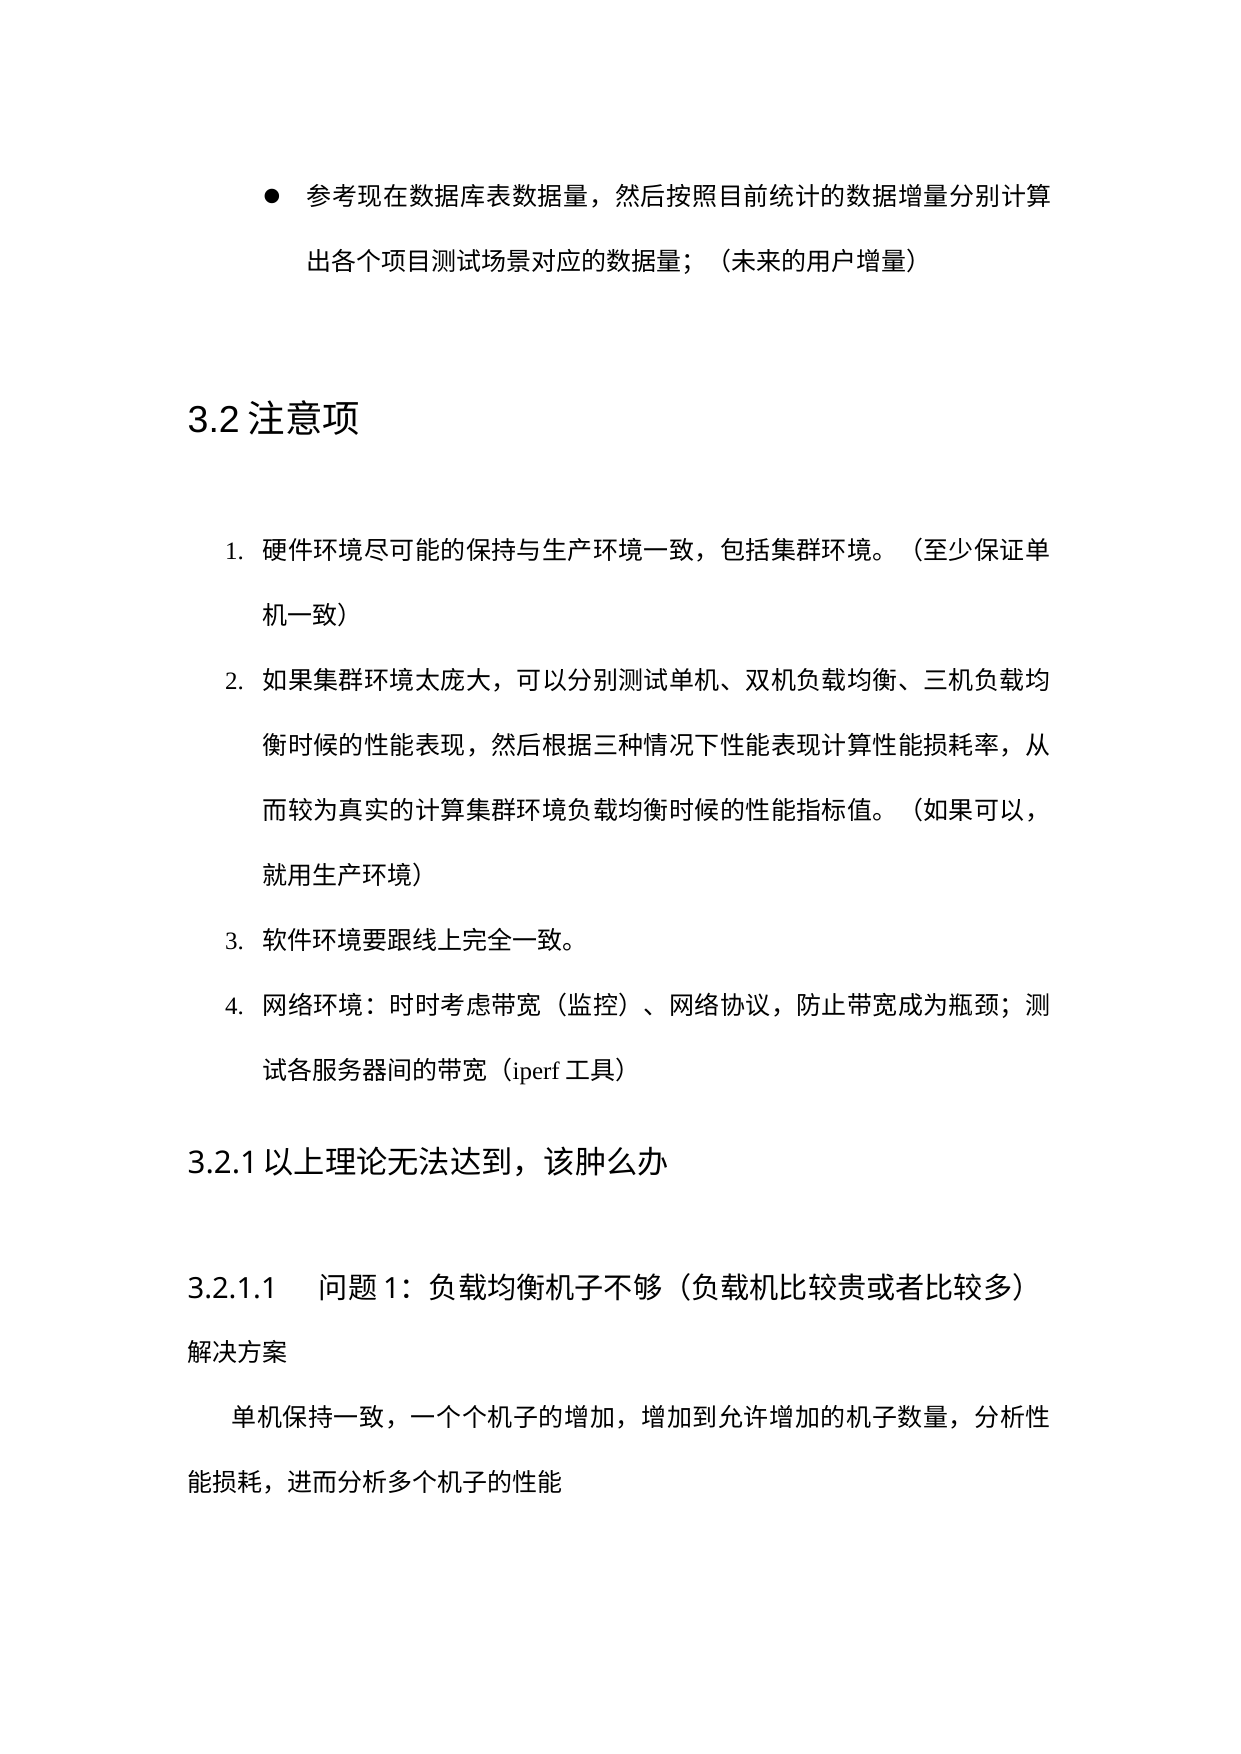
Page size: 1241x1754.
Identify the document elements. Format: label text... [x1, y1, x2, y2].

list 网络环境：时时考虑带宽（监控）、网络协议，防止带宽成为瓶颈；测试各服务器间的带宽（iperf工具） [225, 971, 1053, 1101]
subtitle 以上理论无法达到，该肿么办 [187, 1128, 1053, 1193]
subtitle 问题1：负载均衡机子不够（负载机比较贵或者比较多） [187, 1253, 1053, 1318]
text 解决方案 [187, 1318, 1053, 1383]
text 单机保持一致，一个个机子的增加，增加到允许增加的机子数量，分析性能损耗，进而分析多个机子的性能 [187, 1383, 1053, 1513]
list 如果集群环境太庞大，可以分别测试单机、双机负载均衡、三机负载均衡时候的性能表现，然后根据三种情况下性能表现计算性能损耗率，从而较为真实的计算集群环境负载均衡时候的性能指标值。（如果可以，就用生产环境） [225, 646, 1053, 906]
subtitle 注意项 [187, 384, 1053, 449]
list 硬件环境尽可能的保持与生产环境一致，包括集群环境。（至少保证单机一致） [225, 516, 1053, 646]
list 参考现在数据库表数据量，然后按照目前统计的数据增量分别计算出各个项目测试场景对应的数据量；（未来的用户增量） [262, 162, 1053, 292]
list 软件环境要跟线上完全一致。 [225, 906, 1053, 971]
